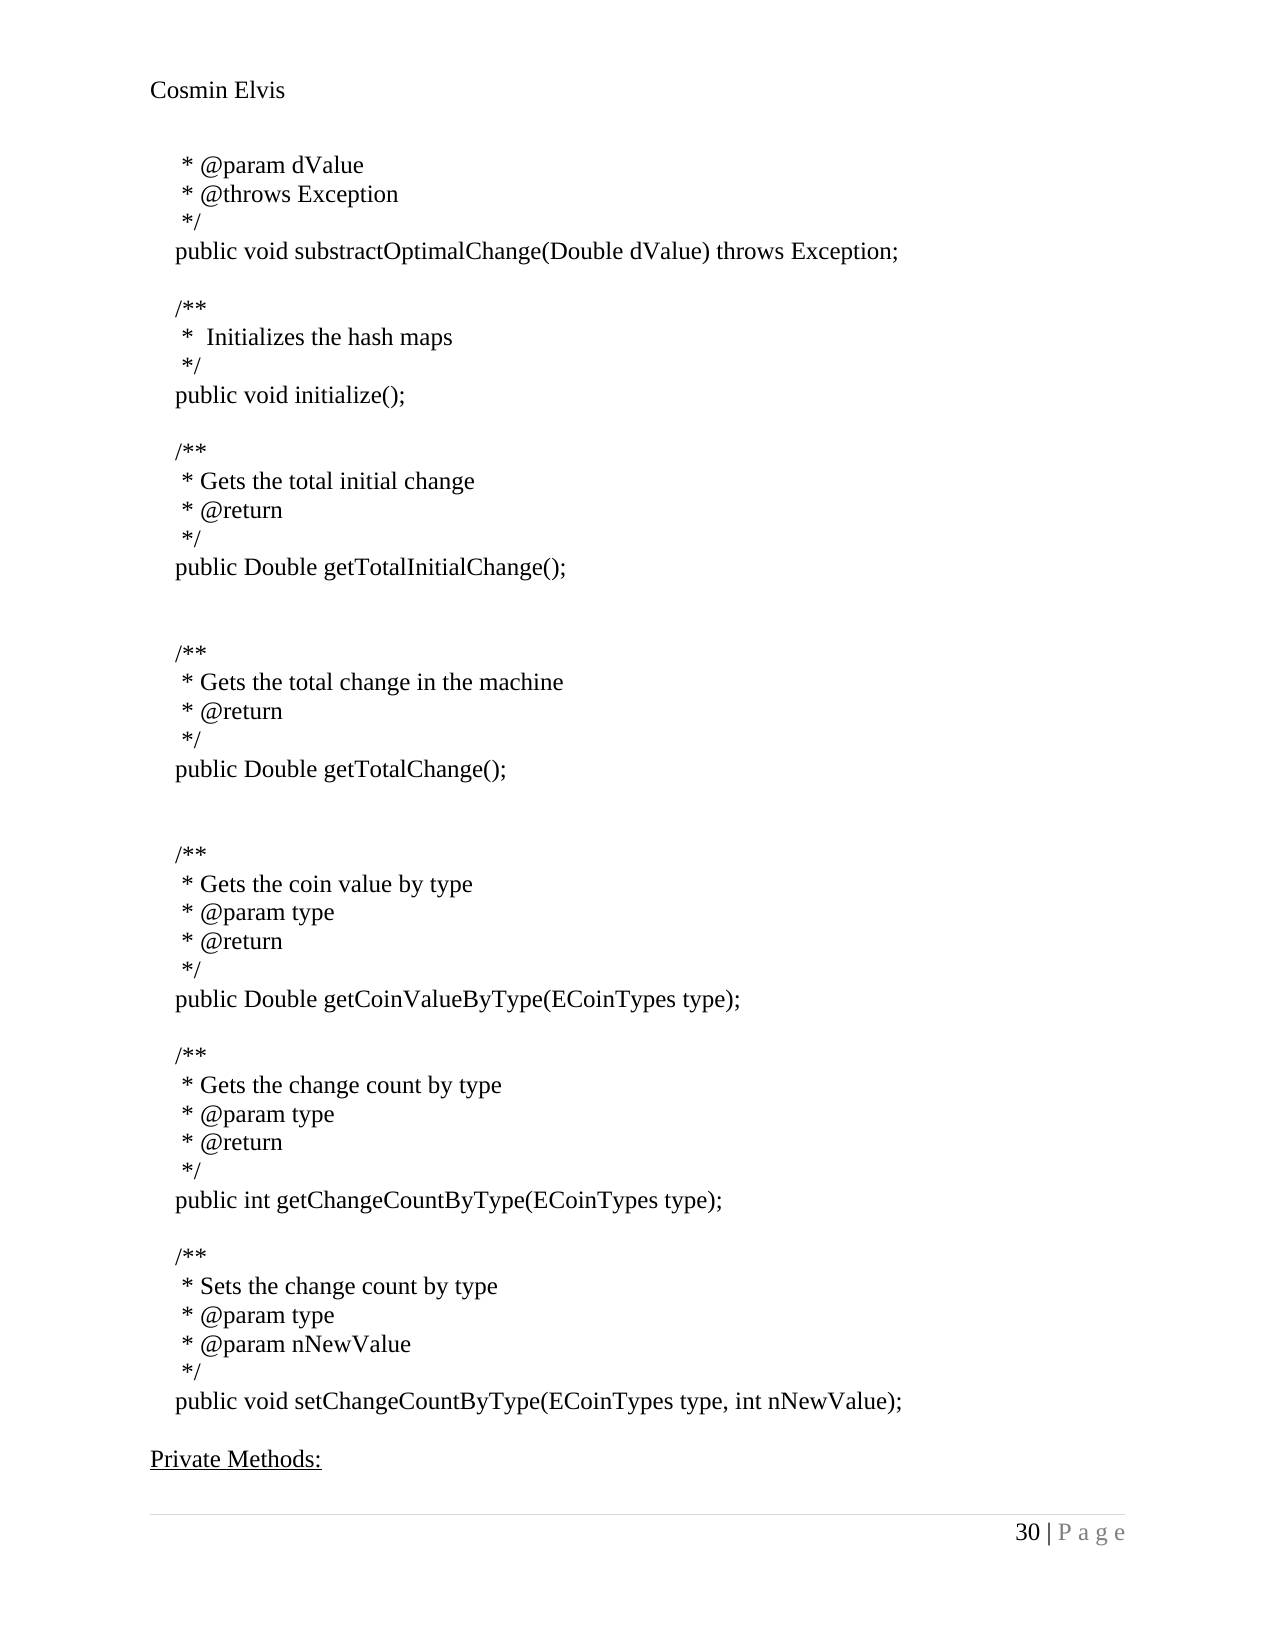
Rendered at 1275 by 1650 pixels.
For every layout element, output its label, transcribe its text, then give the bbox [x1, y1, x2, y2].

text * @param type [150, 1099, 1125, 1127]
text public void substractOptimalChange(Double dValue) throws Exception; [150, 236, 1125, 265]
text public Double getTotalChange(); [150, 754, 1125, 782]
text * @throws Exception [150, 179, 1125, 207]
text */ [150, 725, 1125, 754]
text * @return [150, 1127, 1125, 1156]
text * @param type [150, 1300, 1125, 1329]
text * @return [150, 696, 1125, 725]
text */ [150, 207, 1125, 236]
text */ [150, 1156, 1125, 1185]
text * @return [150, 495, 1125, 524]
text */ [150, 524, 1125, 552]
text * Gets the total initial change [150, 466, 1125, 495]
text /** [150, 1041, 1125, 1070]
text /** [150, 294, 1125, 322]
text */ [150, 1357, 1125, 1386]
text * @return [150, 926, 1125, 955]
text public Double getCoinValueByType(ECoinTypes type); [150, 984, 1125, 1012]
text /** [150, 639, 1125, 667]
text * Gets the coin value by type [150, 869, 1125, 897]
text * Gets the total change in the machine [150, 667, 1125, 696]
text /** [150, 840, 1125, 869]
text public void initialize(); [150, 380, 1125, 409]
text /** [150, 437, 1125, 466]
text * @param type [150, 897, 1125, 926]
text */ [150, 955, 1125, 984]
text * Gets the change count by type [150, 1070, 1125, 1099]
text /** [150, 1242, 1125, 1271]
text * Sets the change count by type [150, 1271, 1125, 1300]
text public Double getTotalInitialChange(); [150, 552, 1125, 581]
text * @param nNewValue [150, 1329, 1125, 1357]
text public int getChangeCountByType(ECoinTypes type); [150, 1185, 1125, 1214]
text Private Methods: [150, 1444, 1125, 1472]
text * Initializes the hash maps [150, 322, 1125, 351]
text * @param dValue [150, 150, 1125, 179]
text */ [150, 351, 1125, 380]
text public void setChangeCountByType(ECoinTypes type, int nNewValue); [150, 1386, 1125, 1415]
